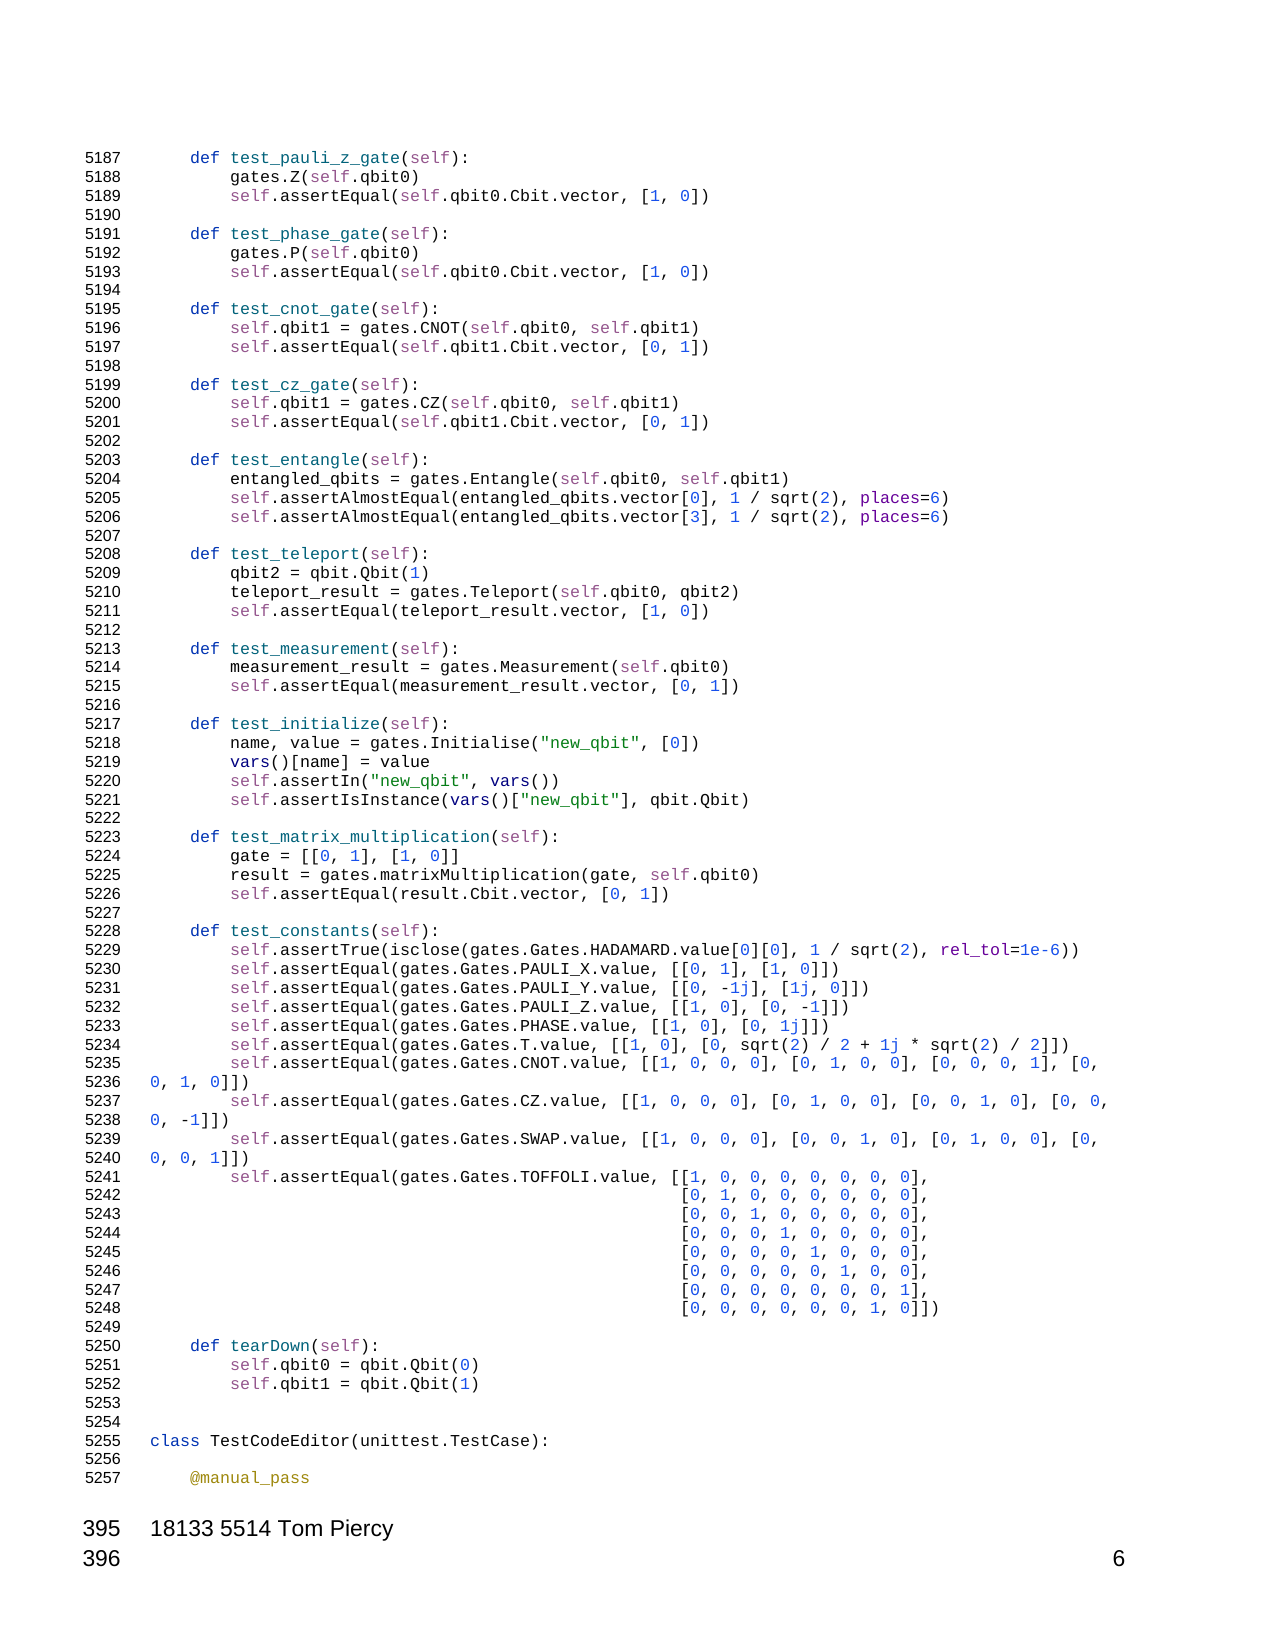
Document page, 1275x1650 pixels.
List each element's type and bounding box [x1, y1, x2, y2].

picture [353, 833, 359, 842]
picture [283, 833, 289, 842]
text [150, 150, 1125, 1489]
picture [353, 645, 359, 654]
picture [283, 645, 289, 654]
